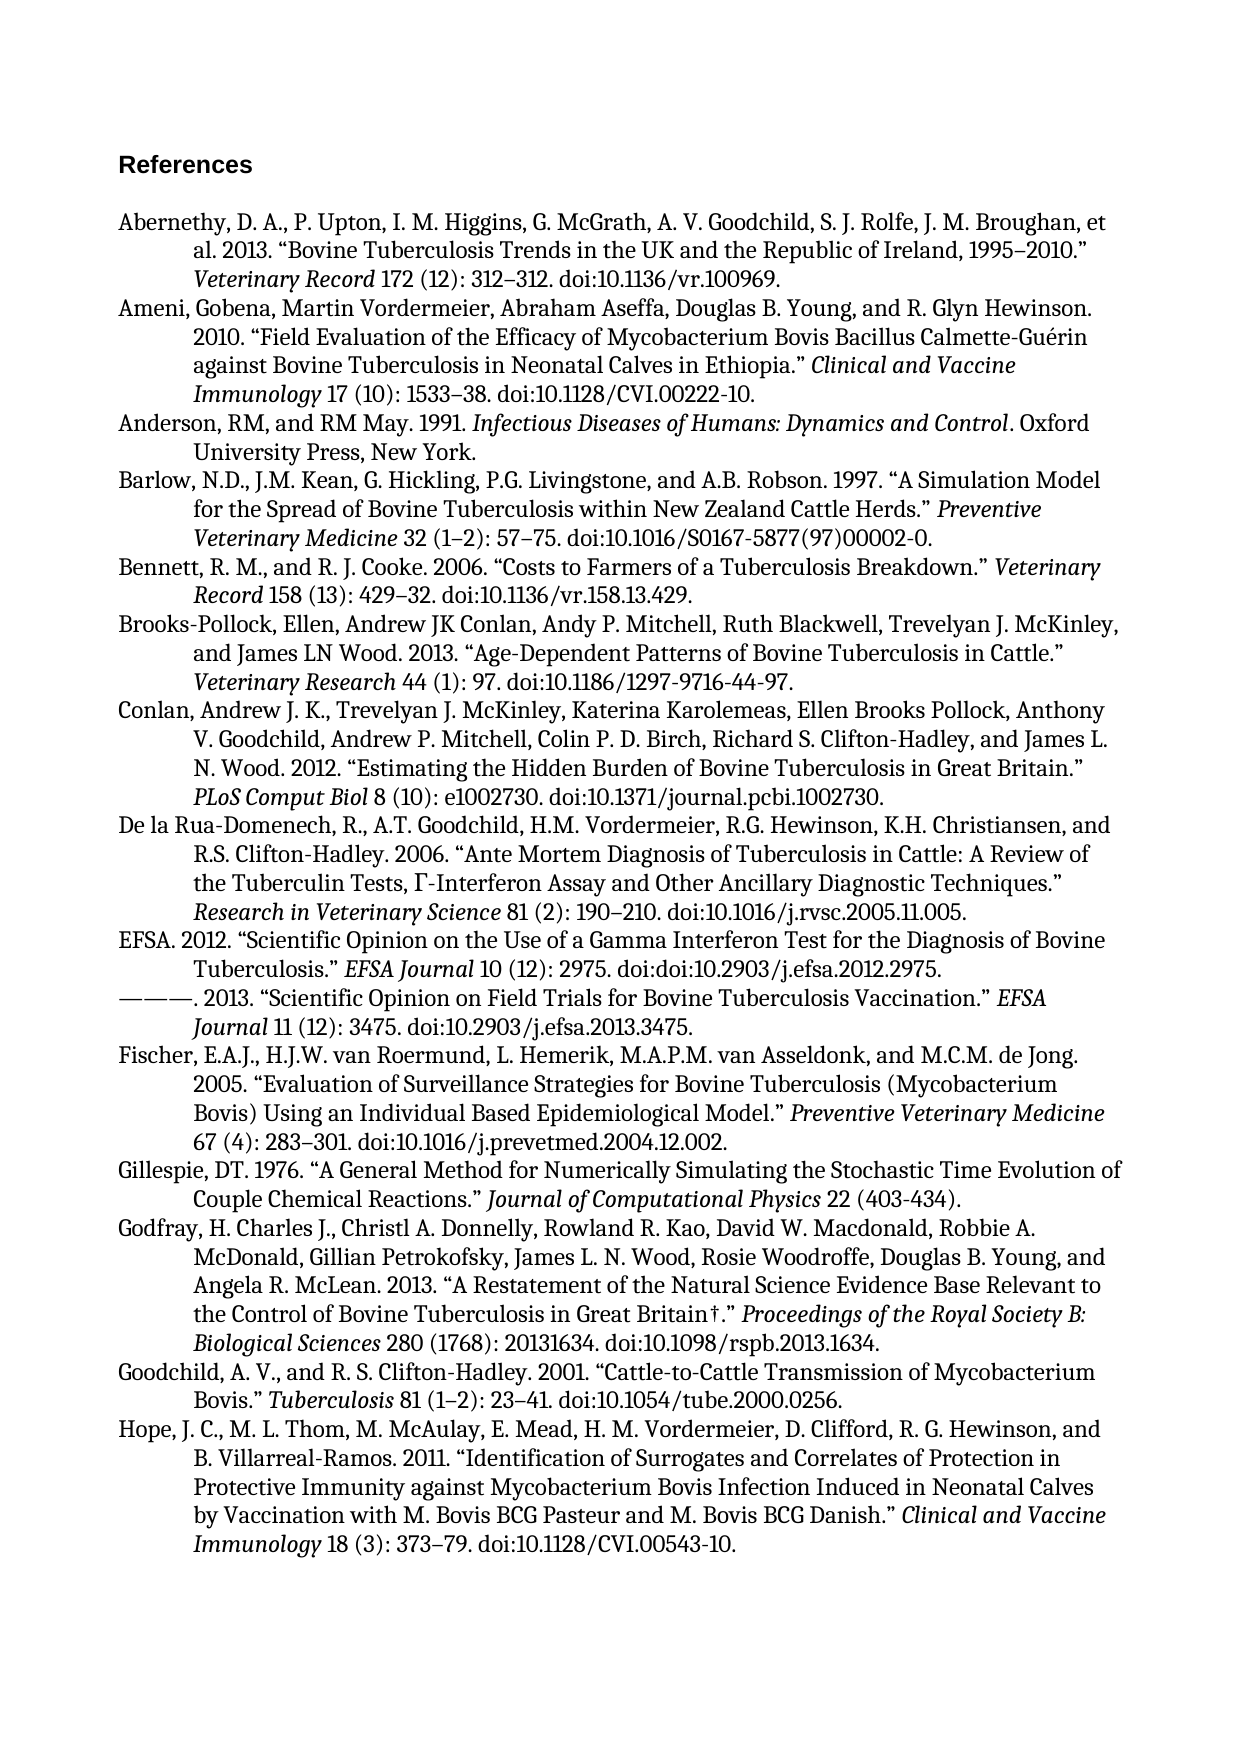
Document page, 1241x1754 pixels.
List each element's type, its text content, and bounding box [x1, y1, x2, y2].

text Hope, J. C., M. L. Thom, M. McAulay, E. Mead, H. M. Vordermeier, D. Clifford, R. G. Hewinson, and B. Villarreal-Ramos. 2011. “Identification of Surrogates and Correlates of Protection in Protective Immunity against Mycobacterium Bovis Infection Induced in Neonatal Calves by Vaccination with M. Bovis BCG Pasteur and M. Bovis BCG Danish.” Clinical and Vaccine Immunology 18 (3): 373–79. doi:10.1128/CVI.00543-10. [118, 1415, 1122, 1559]
text Barlow, N.D., J.M. Kean, G. Hickling, P.G. Livingstone, and A.B. Robson. 1997. “A Simulation Model for the Spread of Bovine Tuberculosis within New Zealand Cattle Herds.” Preventive Veterinary Medicine 32 (1–2): 57–75. doi:10.1016/S0167-5877(97)00002-0. [118, 466, 1122, 552]
text ———. 2013. “Scientific Opinion on Field Trials for Bovine Tuberculosis Vaccination.” EFSA Journal 11 (12): 3475. doi:10.2903/j.efsa.2013.3475. [118, 984, 1122, 1041]
text Brooks-Pollock, Ellen, Andrew JK Conlan, Andy P. Mitchell, Ruth Blackwell, Trevelyan J. McKinley, and James LN Wood. 2013. “Age-Dependent Patterns of Bovine Tuberculosis in Cattle.” Veterinary Research 44 (1): 97. doi:10.1186/1297-9716-44-97. [118, 610, 1122, 696]
text Goodchild, A. V., and R. S. Clifton-Hadley. 2001. “Cattle-to-Cattle Transmission of Mycobacterium Bovis.” Tuberculosis 81 (1–2): 23–41. doi:10.1054/tube.2000.0256. [118, 1357, 1122, 1415]
text Godfray, H. Charles J., Christl A. Donnelly, Rowland R. Kao, David W. Macdonald, Robbie A. McDonald, Gillian Petrokofsky, James L. N. Wood, Rosie Woodroffe, Douglas B. Young, and Angela R. McLean. 2013. “A Restatement of the Natural Science Evidence Base Relevant to the Control of Bovine Tuberculosis in Great Britain†.” Proceedings of the Royal Society B: Biological Sciences 280 (1768): 20131634. doi:10.1098/rspb.2013.1634. [118, 1214, 1122, 1357]
text References [118, 150, 1122, 179]
text Bennett, R. M., and R. J. Cooke. 2006. “Costs to Farmers of a Tuberculosis Breakdown.” Veterinary Record 158 (13): 429–32. doi:10.1136/vr.158.13.429. [118, 552, 1122, 610]
text Anderson, RM, and RM May. 1991. Infectious Diseases of Humans: Dynamics and Control. Oxford University Press, New York. [118, 409, 1122, 466]
text Ameni, Gobena, Martin Vordermeier, Abraham Aseffa, Douglas B. Young, and R. Glyn Hewinson. 2010. “Field Evaluation of the Efficacy of Mycobacterium Bovis Bacillus Calmette-Guérin against Bovine Tuberculosis in Neonatal Calves in Ethiopia.” Clinical and Vaccine Immunology 17 (10): 1533–38. doi:10.1128/CVI.00222-10. [118, 294, 1122, 409]
text Fischer, E.A.J., H.J.W. van Roermund, L. Hemerik, M.A.P.M. van Asseldonk, and M.C.M. de Jong. 2005. “Evaluation of Surveillance Strategies for Bovine Tuberculosis (Mycobacterium Bovis) Using an Individual Based Epidemiological Model.” Preventive Veterinary Medicine 67 (4): 283–301. doi:10.1016/j.prevetmed.2004.12.002. [118, 1041, 1122, 1156]
text EFSA. 2012. “Scientific Opinion on the Use of a Gamma Interferon Test for the Diagnosis of Bovine Tuberculosis.” EFSA Journal 10 (12): 2975. doi:doi:10.2903/j.efsa.2012.2975. [118, 926, 1122, 984]
text Abernethy, D. A., P. Upton, I. M. Higgins, G. McGrath, A. V. Goodchild, S. J. Rolfe, J. M. Broughan, et al. 2013. “Bovine Tuberculosis Trends in the UK and the Republic of Ireland, 1995–2010.” Veterinary Record 172 (12): 312–312. doi:10.1136/vr.100969. [118, 207, 1122, 294]
text Conlan, Andrew J. K., Trevelyan J. McKinley, Katerina Karolemeas, Ellen Brooks Pollock, Anthony V. Goodchild, Andrew P. Mitchell, Colin P. D. Birch, Richard S. Clifton-Hadley, and James L. N. Wood. 2012. “Estimating the Hidden Burden of Bovine Tuberculosis in Great Britain.” PLoS Comput Biol 8 (10): e1002730. doi:10.1371/journal.pcbi.1002730. [118, 696, 1122, 811]
text Gillespie, DT. 1976. “A General Method for Numerically Simulating the Stochastic Time Evolution of Couple Chemical Reactions.” Journal of Computational Physics 22 (403-434). [118, 1156, 1122, 1214]
text De la Rua-Domenech, R., A.T. Goodchild, H.M. Vordermeier, R.G. Hewinson, K.H. Christiansen, and R.S. Clifton-Hadley. 2006. “Ante Mortem Diagnosis of Tuberculosis in Cattle: A Review of the Tuberculin Tests, Γ-Interferon Assay and Other Ancillary Diagnostic Techniques.” Research in Veterinary Science 81 (2): 190–210. doi:10.1016/j.rvsc.2005.11.005. [118, 811, 1122, 926]
